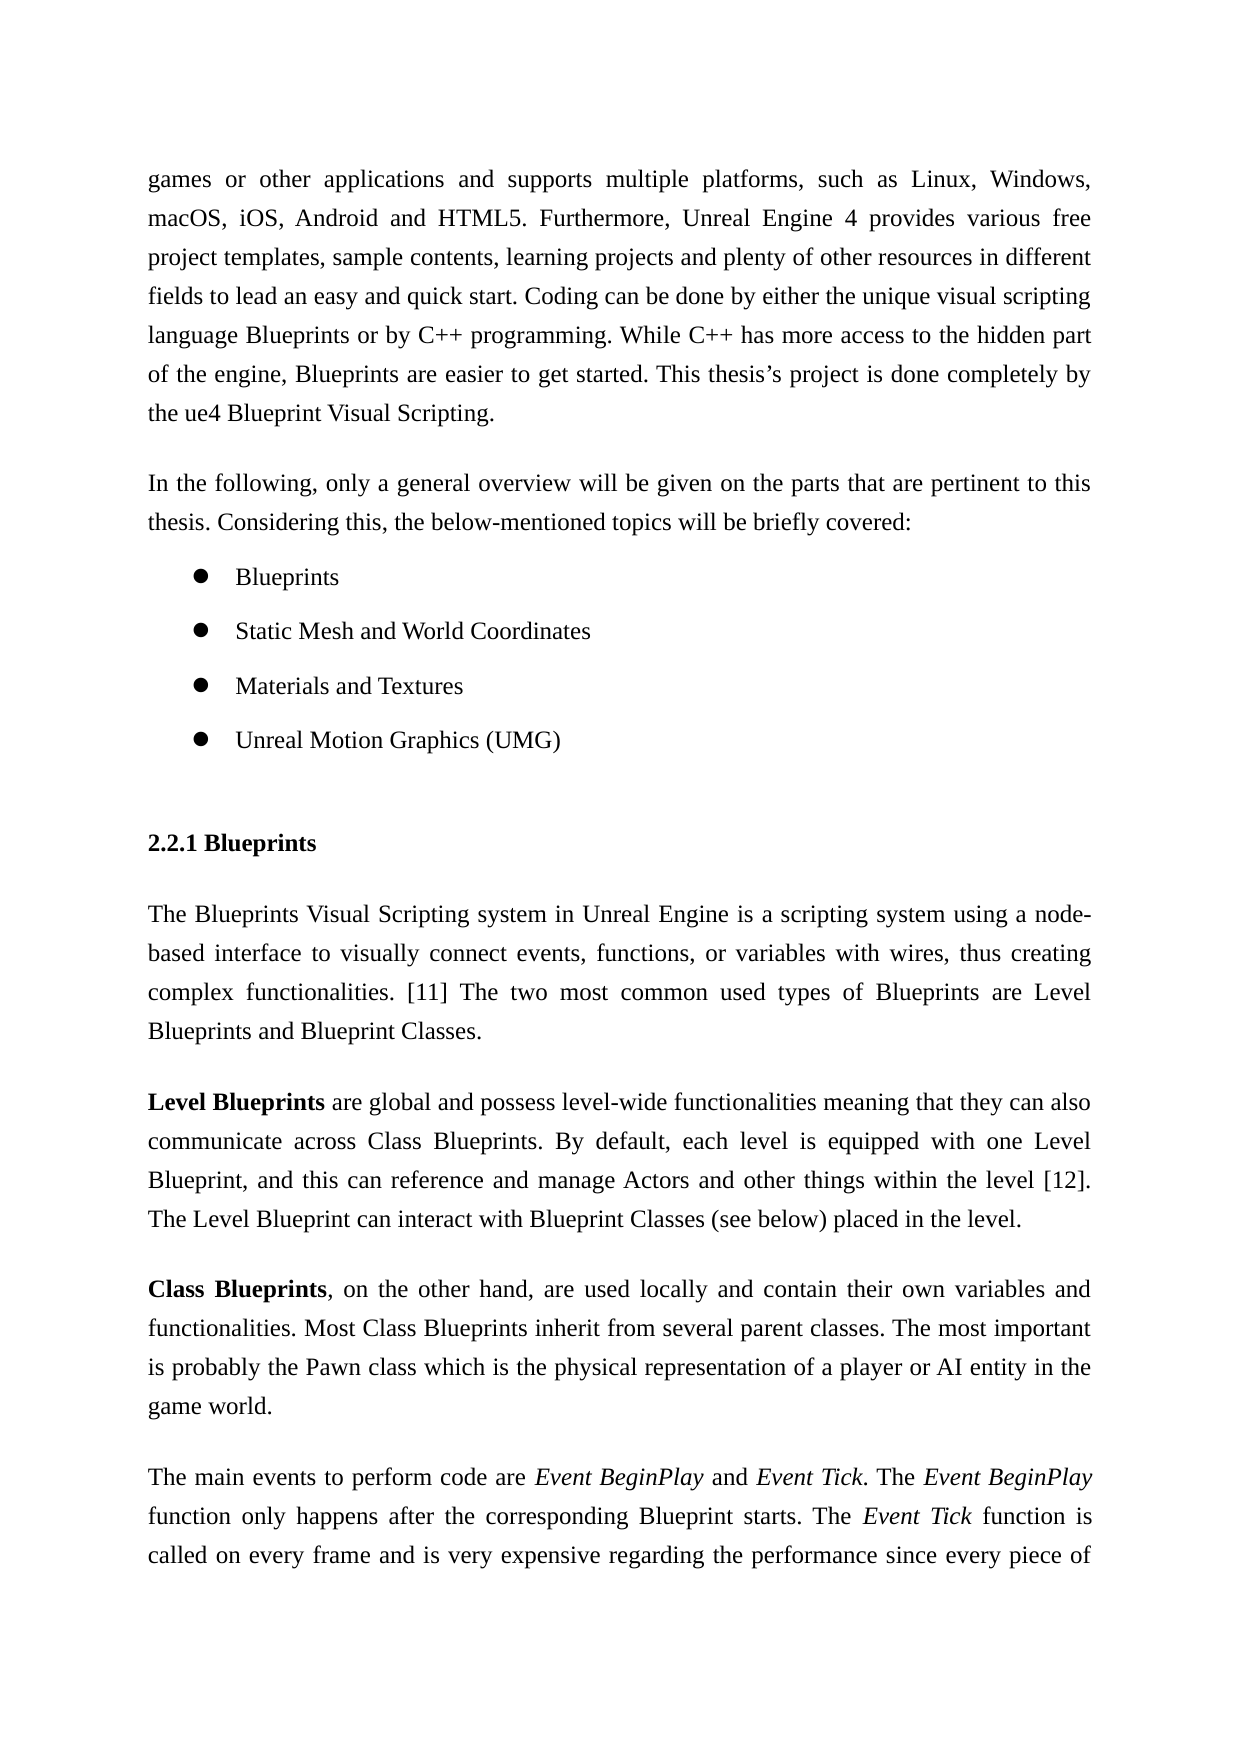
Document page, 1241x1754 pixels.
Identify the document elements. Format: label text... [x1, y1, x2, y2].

text Level Blueprints are global and possess level-wide functionalities meaning that they can also communicate across Class Blueprints. By default, each level is equipped with one Level Blueprint, and this can reference and manage Actors and other things within the level [12]. The Level Blueprint can interact with Blueprint Classes (see below) placed in the level. [148, 1085, 1092, 1234]
text The Blueprints Visual Scripting system in Unreal Engine is a scripting system using a node-based interface to visually connect events, functions, or variables with wires, thus creating complex functionalities. [11] The two most common used types of Blueprints are Level Blueprints and Blueprint Classes. [148, 897, 1092, 1047]
text In the following, only a general overview will be given on the parts that are pertinent to this thesis. Considering this, the below-mentioned topics will be briefly covered: [148, 466, 1092, 538]
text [148, 162, 1092, 428]
list Static Mesh and World Coordinates [191, 614, 1092, 647]
text Class Blueprints, on the other hand, are used locally and contain their own variables and functionalities. Most Class Blueprints inherit from several parent classes. The most important is probably the Pawn class which is the physical representation of a player or AI entity in the game world. [148, 1272, 1092, 1422]
list Blueprints [191, 560, 1092, 592]
list Materials and Textures [191, 669, 1092, 701]
text 2.2.1 Blueprints [148, 827, 1092, 859]
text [148, 1460, 1092, 1571]
list Unreal Motion Graphics (UMG) [191, 723, 1092, 756]
